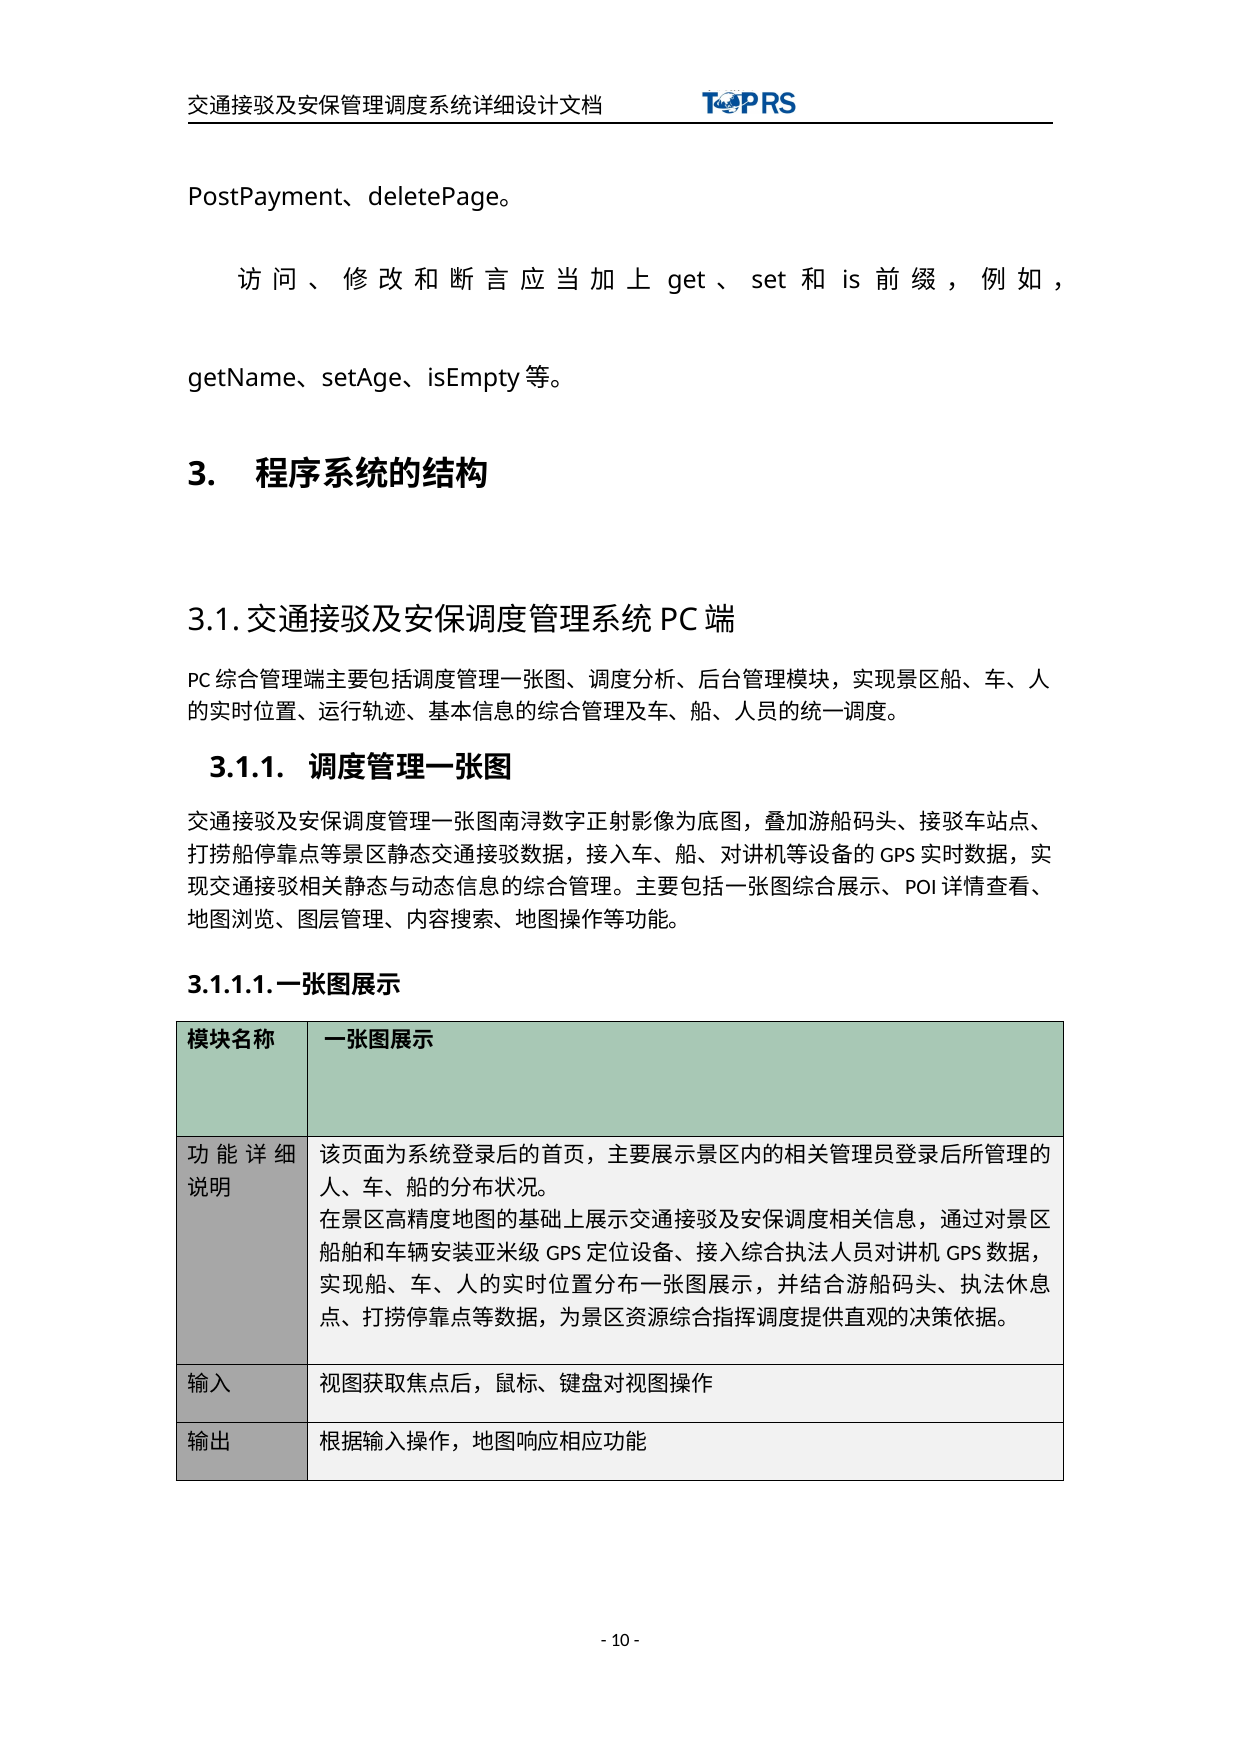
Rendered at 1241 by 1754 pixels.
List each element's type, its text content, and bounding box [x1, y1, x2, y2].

table_header 一张图展示 [308, 1022, 1063, 1136]
subtitle 交通接驳及安保调度管理系统PC端 [187, 584, 1053, 649]
subtitle 程序系统的结构 [187, 438, 1053, 503]
table_cell 功能详细说明 [177, 1137, 307, 1364]
list 调度管理一张图 [209, 733, 1053, 798]
text 交通接驳及安保调度管理一张图南浔数字正射影像为底图，叠加游船码头、接驳车站点、打捞船停靠点等景区静态交通接驳数据，接入车、船、对讲机等设备的GPS实时数据，实现交通接驳相关静态与动态信息的综合管理。主要包括一张图综合展示、POI详情查看、地图浏览、图层管理、内容搜索、地图操作等功能。 [187, 804, 1053, 934]
text PC综合管理端主要包括调度管理一张图、调度分析、后台管理模块，实现景区船、车、人的实时位置、运行轨迹、基本信息的综合管理及车、船、人员的统一调度。 [187, 661, 1053, 726]
table_header 模块名称 [177, 1022, 307, 1136]
subtitle 一张图展示 [187, 951, 1053, 1016]
table_cell 输入 [177, 1365, 307, 1422]
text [187, 162, 1053, 227]
table_cell 该页面为系统登录后的首页，主要展示景区内的相关管理员登录后所管理的人、车、船的分布状况。 在景区高精度地图的基础上展示交通接驳及安保调度相关信息，通过对景区船舶和车辆安装亚米级GPS定位设备、接入综合执法人员对讲机GPS数据，实现船、车、人的实时位置分布一张图展示，并结合游船码头、执法休息点、打捞停靠点等数据，为景区资源综合指挥调度提供直观的决策依据。 [308, 1137, 1063, 1364]
picture [701, 90, 796, 114]
table_cell 输出 [177, 1423, 307, 1480]
table_cell 视图获取焦点后，鼠标、键盘对视图操作 [308, 1365, 1063, 1422]
table_cell 根据输入操作，地图响应相应功能 [308, 1423, 1063, 1480]
text 访问、修改和断言应当加上get、set和is前缀，例如，getName、setAge、isEmpty等。 [187, 245, 1053, 408]
